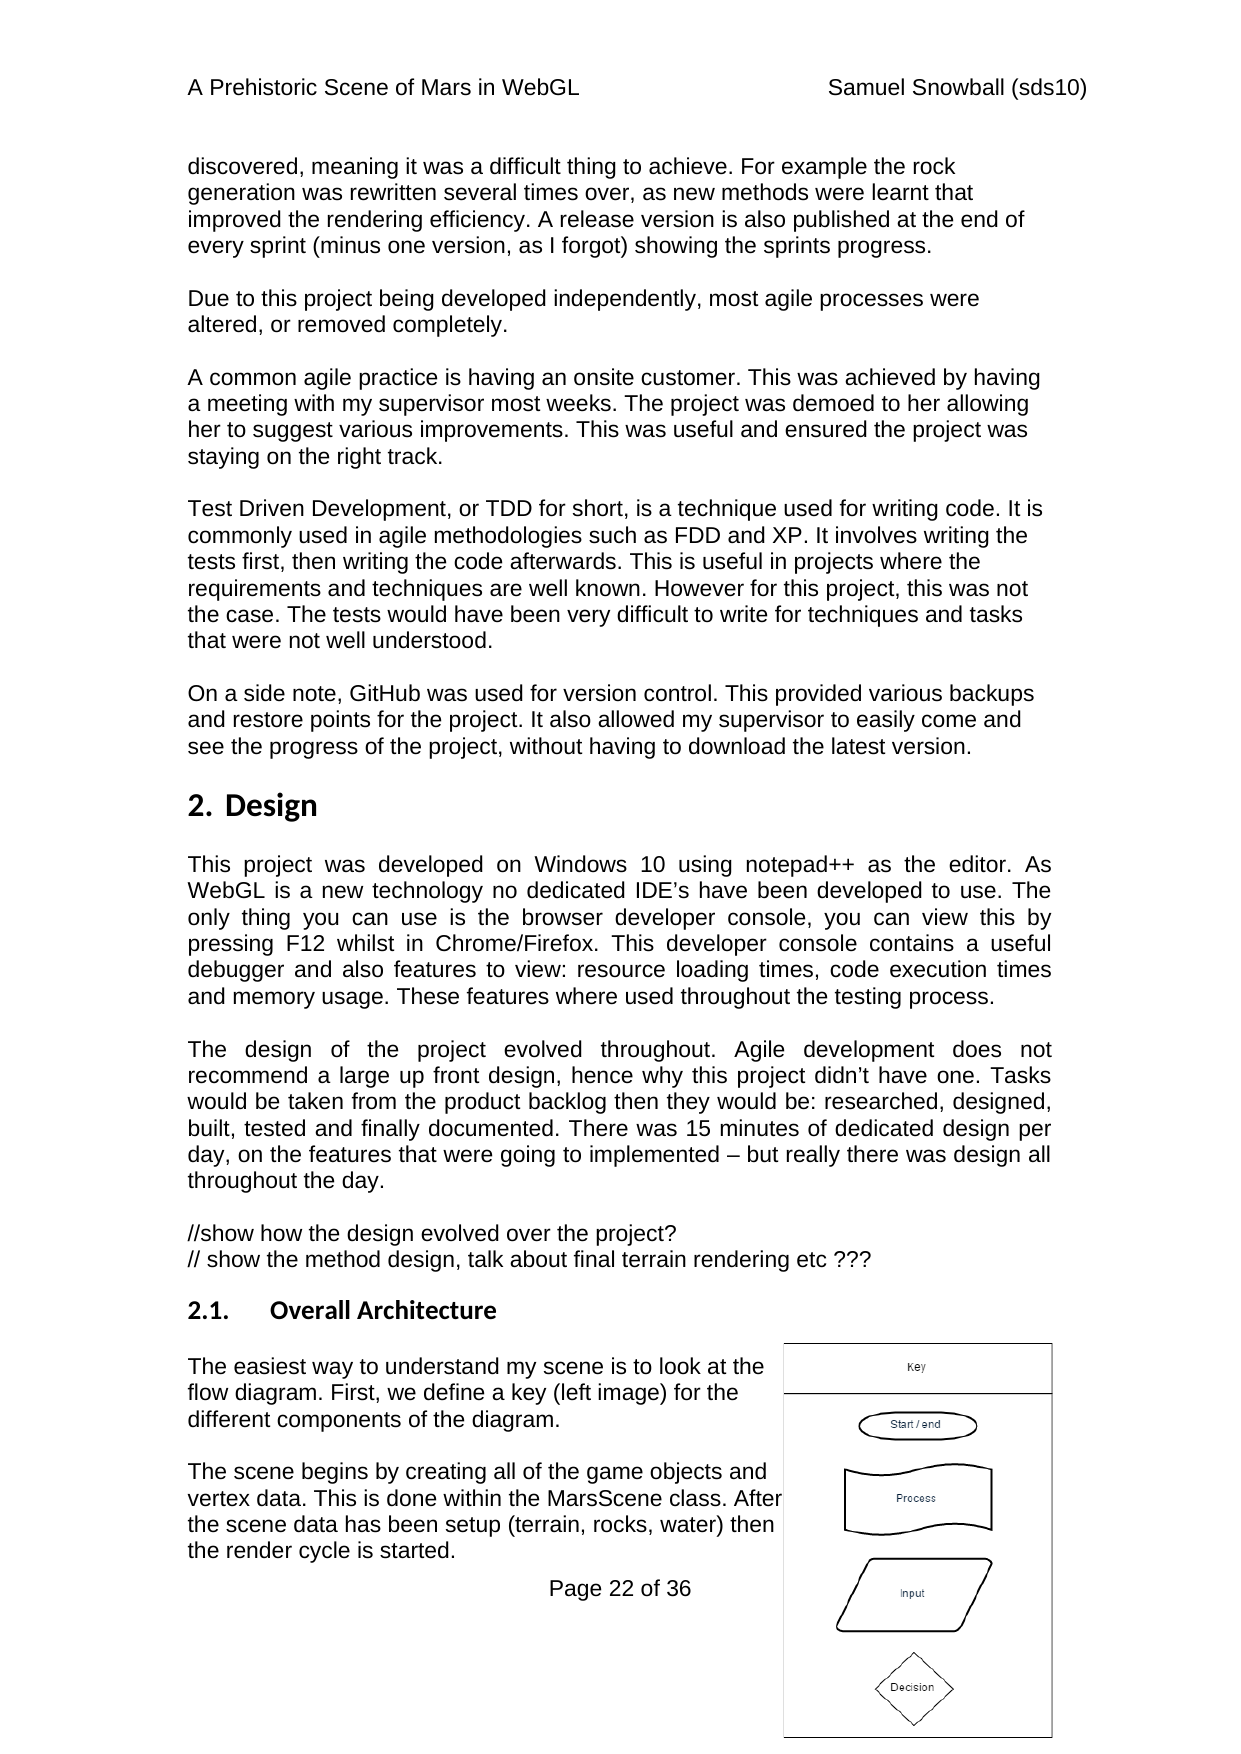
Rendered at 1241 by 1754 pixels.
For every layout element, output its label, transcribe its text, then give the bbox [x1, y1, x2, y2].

text A common agile practice is having an onsite customer. This was achieved by having a meeting with my supervisor most weeks. The project was demoed to her allowing her to suggest various improvements. This was useful and ensured the project was staying on the right track. [187, 364, 1053, 469]
text The scene begins by creating all of the game objects and vertex data. This is done within the MarsScene class. After the scene data has been setup (terrain, rocks, water) then the render cycle is started. [187, 1458, 1053, 1564]
text // show the method design, talk about final terrain rendering etc ??? [187, 1246, 1053, 1273]
text Test Driven Development, or TDD for short, is a technique used for writing code. It is commonly used in agile methodologies such as FDD and XP. It involves writing the tests first, then writing the code afterwards. This is useful in projects where the requirements and techniques are well known. However for this project, this was not the case. The tests would have been very difficult to write for techniques and tasks that were not well understood. [187, 495, 1053, 653]
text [187, 153, 1053, 258]
text On a side note, GitHub was used for version control. This provided various backups and restore points for the project. It also allowed my supervisor to easily come and see the progress of the project, without having to download the latest version. [187, 680, 1053, 759]
text The easiest way to understand my scene is to look at the flow diagram. First, we define a key (left image) for the different components of the diagram. [187, 1353, 1053, 1432]
text The design of the project evolved throughout. Agile development does not recommend a large up front design, hence why this project didn’t have one. Tasks would be taken from the product backlog then they would be: researched, designed, built, tested and finally documented. There was 15 minutes of dedicated design per day, on the features that were going to implemented – but really there was design all throughout the day. [187, 1036, 1053, 1194]
subtitle Design [187, 784, 1053, 825]
text This project was developed on Windows 10 using notepad++ as the editor. As WebGL is a new technology no dedicated IDE’s have been developed to use. The only thing you can use is the browser developer console, you can view this by pressing F12 whilst in Chrome/Firefox. This developer console contains a useful debugger and also features to view: resource loading times, code execution times and memory usage. These features where used throughout the testing process. [187, 851, 1053, 1009]
subtitle Overall Architecture [187, 1293, 1053, 1327]
text //show how the design evolved over the project? [187, 1220, 1053, 1246]
text Due to this project being developed independently, most agile processes were altered, or removed completely. [187, 284, 1053, 337]
